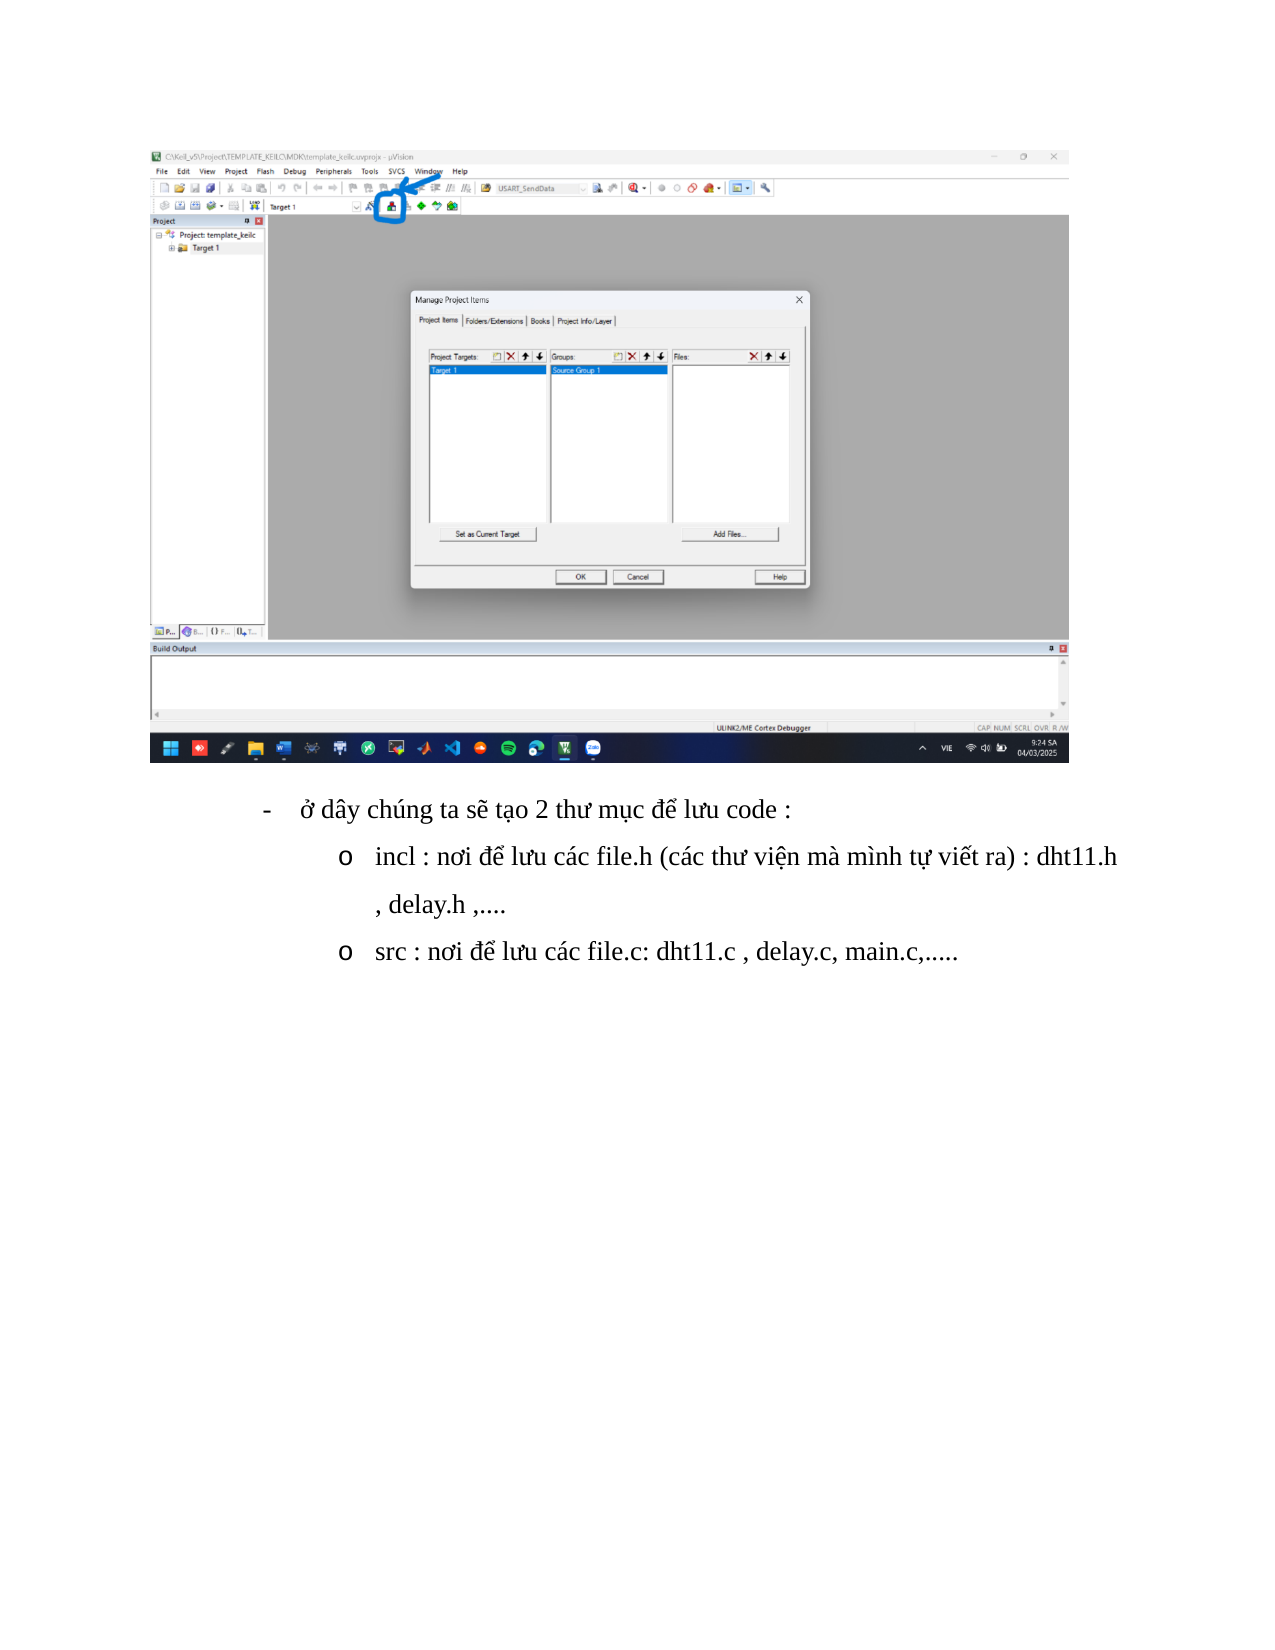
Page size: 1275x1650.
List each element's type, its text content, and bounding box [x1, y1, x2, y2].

list ở dây chúng ta sẽ tạo 2 thư mục để lưu code : [262, 793, 1122, 824]
list src : nơi để lưu các file.c: dht11.c , delay.c, main.c,..... [337, 935, 1122, 969]
list incl : nơi để lưu các file.h (các thư viện mà mình tự viết ra) : dht11.h , delay.h ,.... [337, 840, 1122, 920]
picture [150, 150, 1069, 763]
